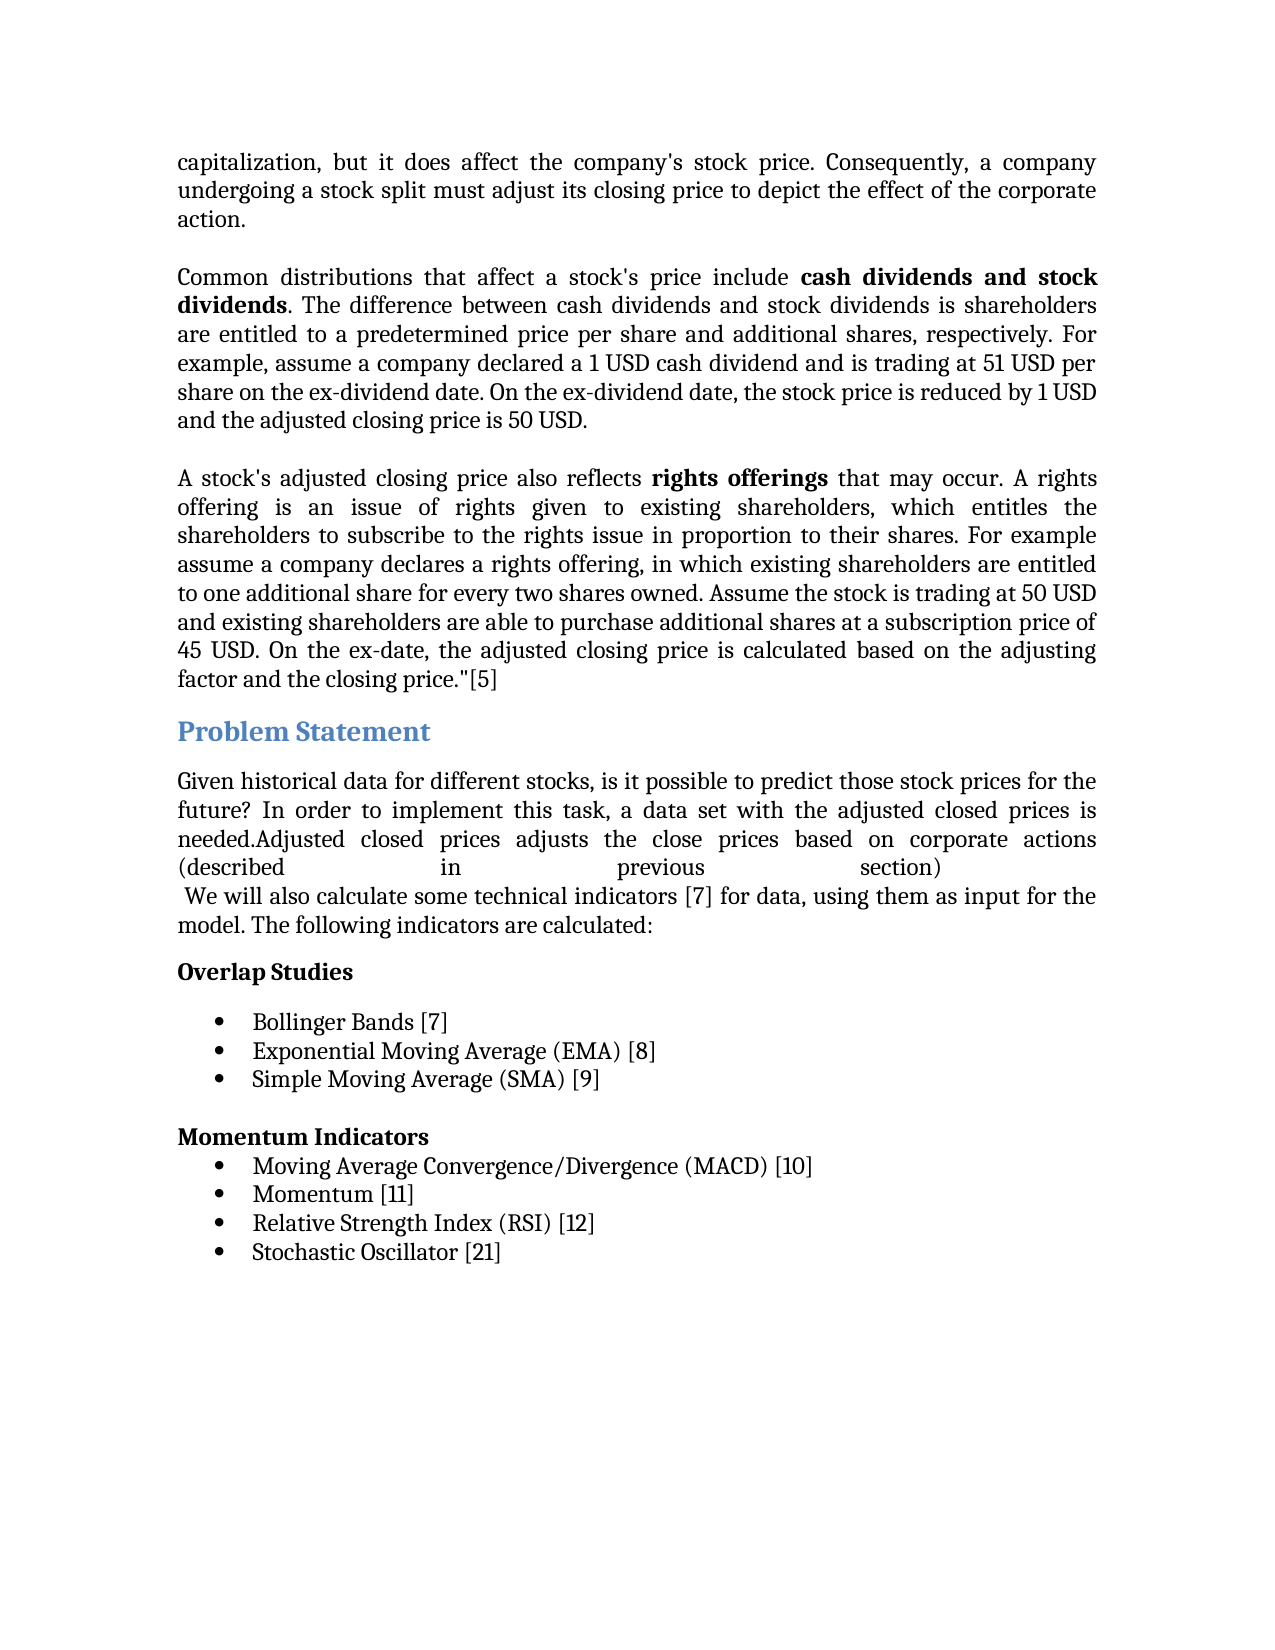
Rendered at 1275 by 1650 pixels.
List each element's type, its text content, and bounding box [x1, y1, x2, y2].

list Relative Strength Index (RSI) [12] [215, 1209, 1098, 1238]
text Given historical data for different stocks, is it possible to predict those stock prices for the future? In order to implement this task, a data set with the adjusted closed prices is needed.Adjusted closed prices adjusts the close prices based on corporate actions (described in previous section) We will also calculate some technical indicators [7] for data, using them as input for the model. The following indicators are calculated: [177, 767, 1098, 939]
list Simple Moving Average (SMA) [9] [215, 1065, 1098, 1094]
subtitle Problem Statement [177, 715, 1098, 748]
list Stochastic Oscillator [21] [215, 1238, 1098, 1267]
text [177, 148, 1098, 234]
text Common distributions that affect a stock's price include cash dividends and stock dividends. The difference between cash dividends and stock dividends is shareholders are entitled to a predetermined price per share and additional shares, respectively. For example, assume a company declared a 1 USD cash dividend and is trading at 51 USD per share on the ex-dividend date. On the ex-dividend date, the stock price is reduced by 1 USD and the adjusted closing price is 50 USD. [177, 263, 1098, 435]
list Momentum [11] [215, 1180, 1098, 1209]
list Exponential Moving Average (EMA) [8] [215, 1037, 1098, 1065]
list Bollinger Bands [7] [215, 1008, 1098, 1037]
text A stock's adjusted closing price also reflects rights offerings that may occur. A rights offering is an issue of rights given to existing shareholders, which entitles the shareholders to subscribe to the rights issue in proportion to their shares. For example assume a company declares a rights offering, in which existing shareholders are entitled to one additional share for every two shares owned. Assume the stock is trading at 50 USD and existing shareholders are able to purchase additional shares at a subscription price of 45 USD. On the ex-date, the adjusted closing price is calculated based on the adjusting factor and the closing price."[5] [177, 464, 1098, 694]
text Momentum Indicators [177, 1123, 1098, 1152]
list Moving Average Convergence/Divergence (MACD) [10] [215, 1152, 1098, 1180]
text Overlap Studies [177, 958, 1098, 987]
